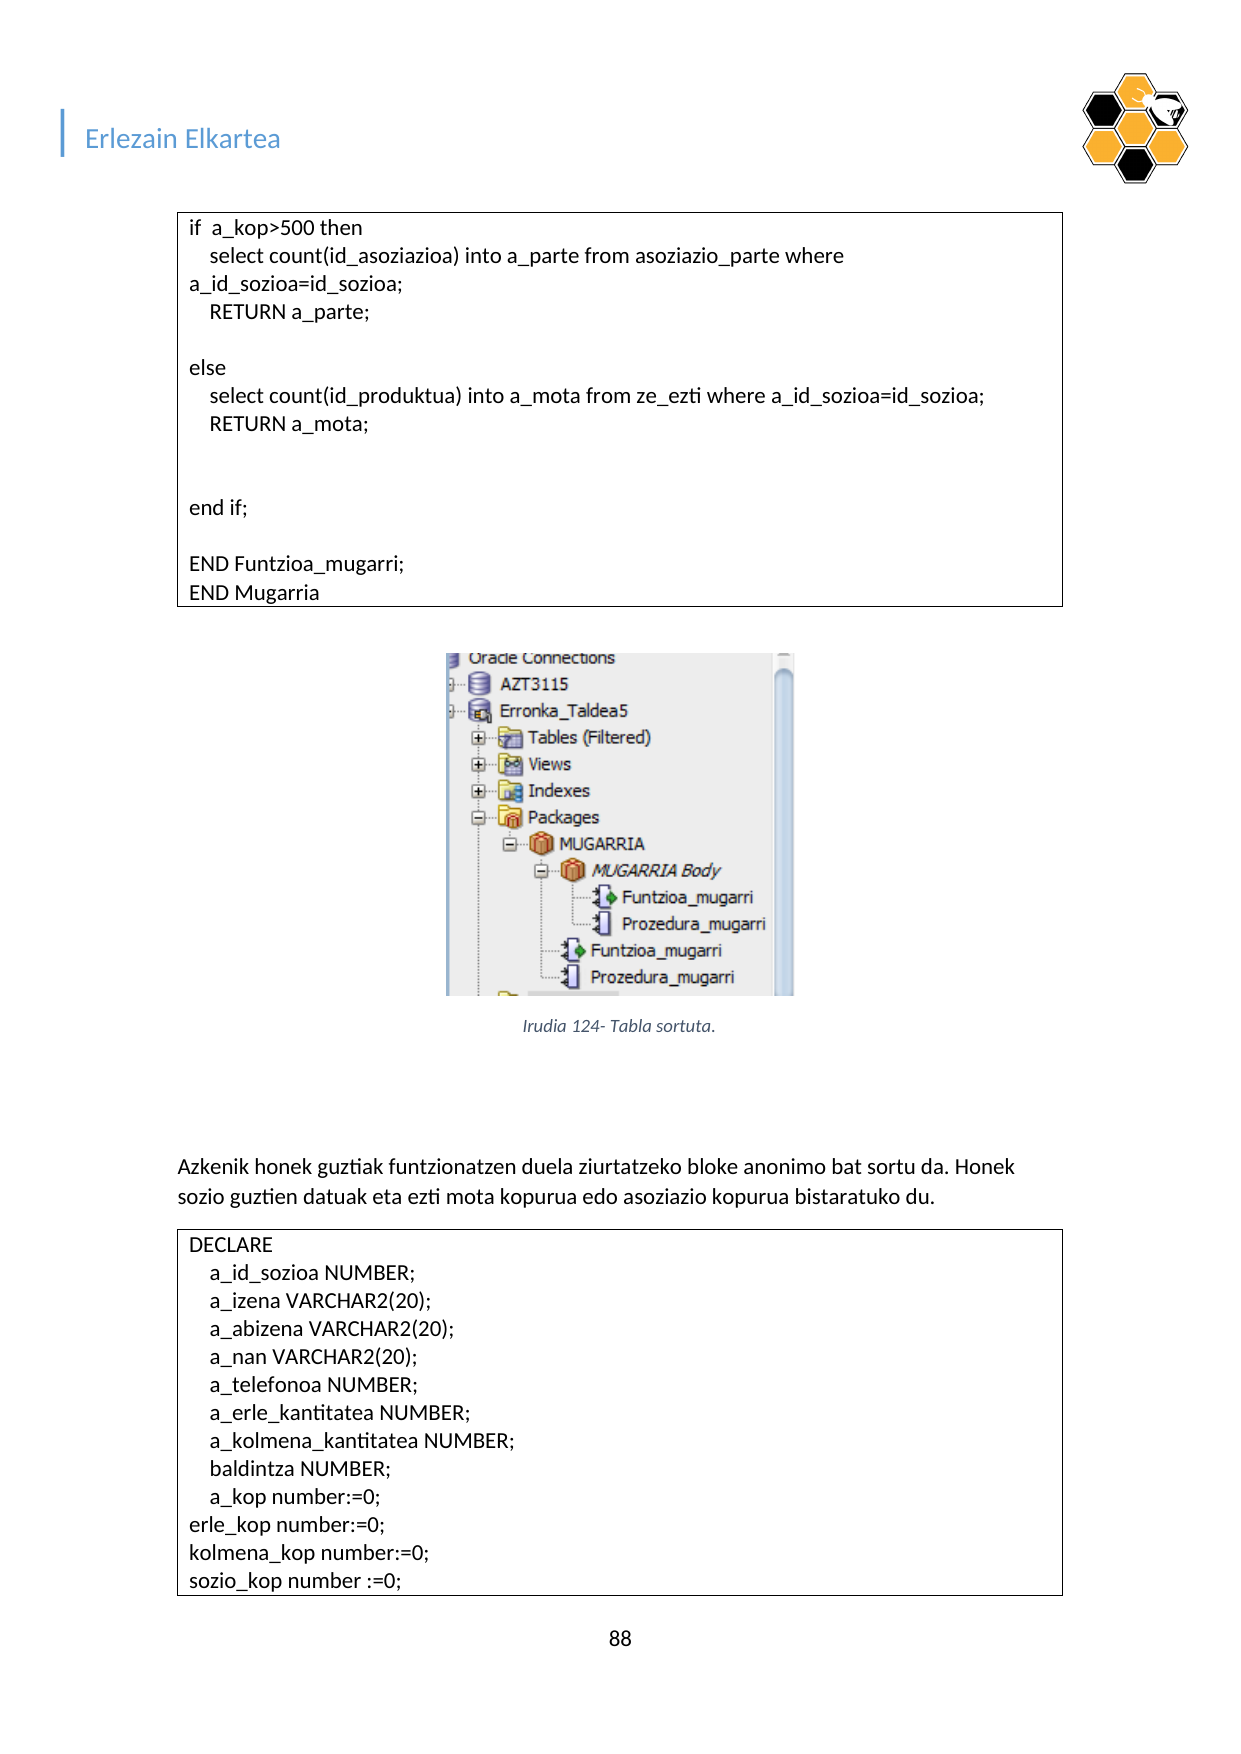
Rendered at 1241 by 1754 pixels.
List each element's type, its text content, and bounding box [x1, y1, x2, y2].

picture [1071, 73, 1210, 185]
text Azkenik honek guztiak funtzionatzen duela ziurtatzeko bloke anonimo bat sortu da. Honek sozio guztien datuak eta ezti mota kopurua edo asoziazio kopurua bistaratuko du. [177, 1152, 1063, 1210]
picture [446, 653, 795, 996]
text Irudia 124- Tabla sortuta. [177, 1014, 1063, 1037]
